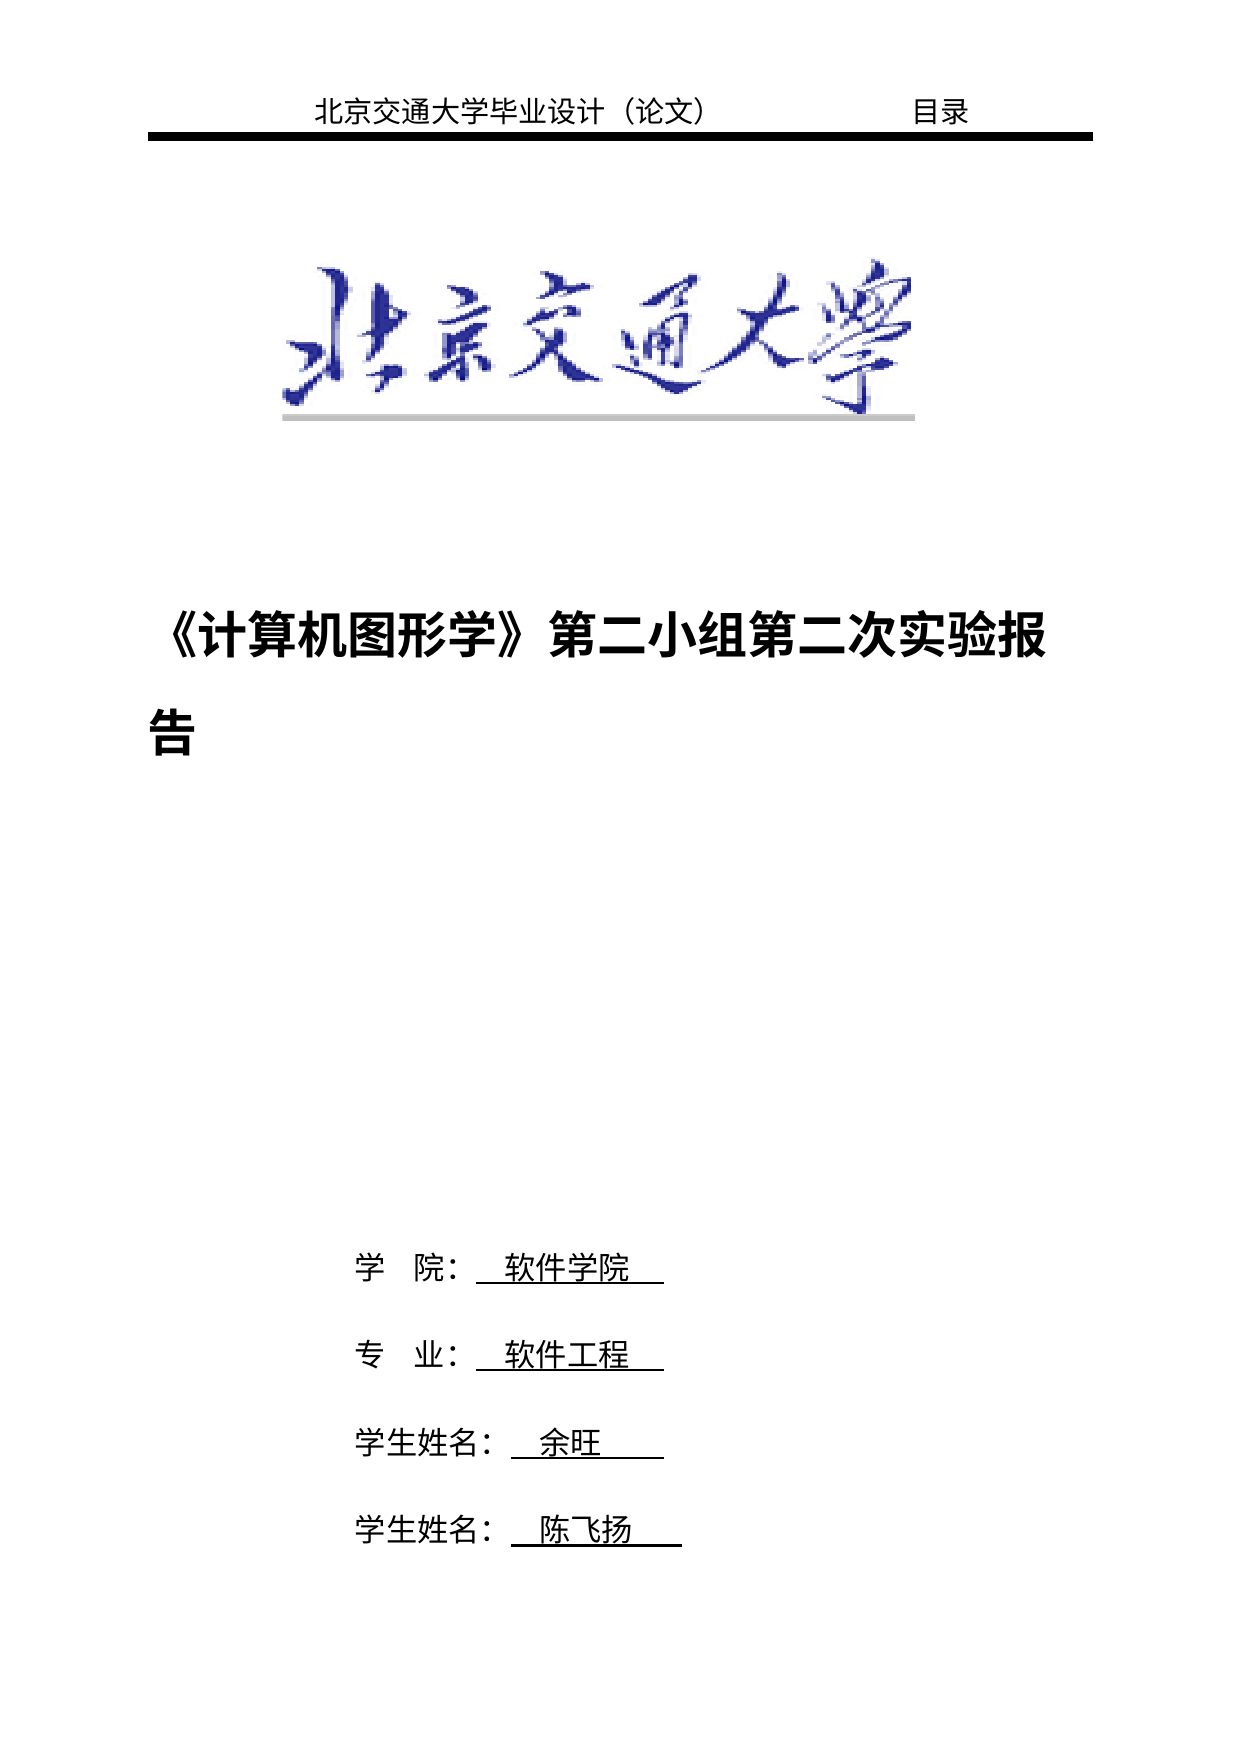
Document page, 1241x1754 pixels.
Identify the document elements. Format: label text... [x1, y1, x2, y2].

text 学生姓名： 余旺 [148, 1408, 1092, 1473]
text 专 业： 软件工程 [148, 1321, 1092, 1386]
picture [282, 257, 915, 421]
text 学生姓名： 陈飞扬 [148, 1496, 1092, 1561]
text 学 院： 软件学院 [148, 1233, 1092, 1298]
text 《计算机图形学》第二小组第二次实验报告 [148, 583, 1092, 778]
